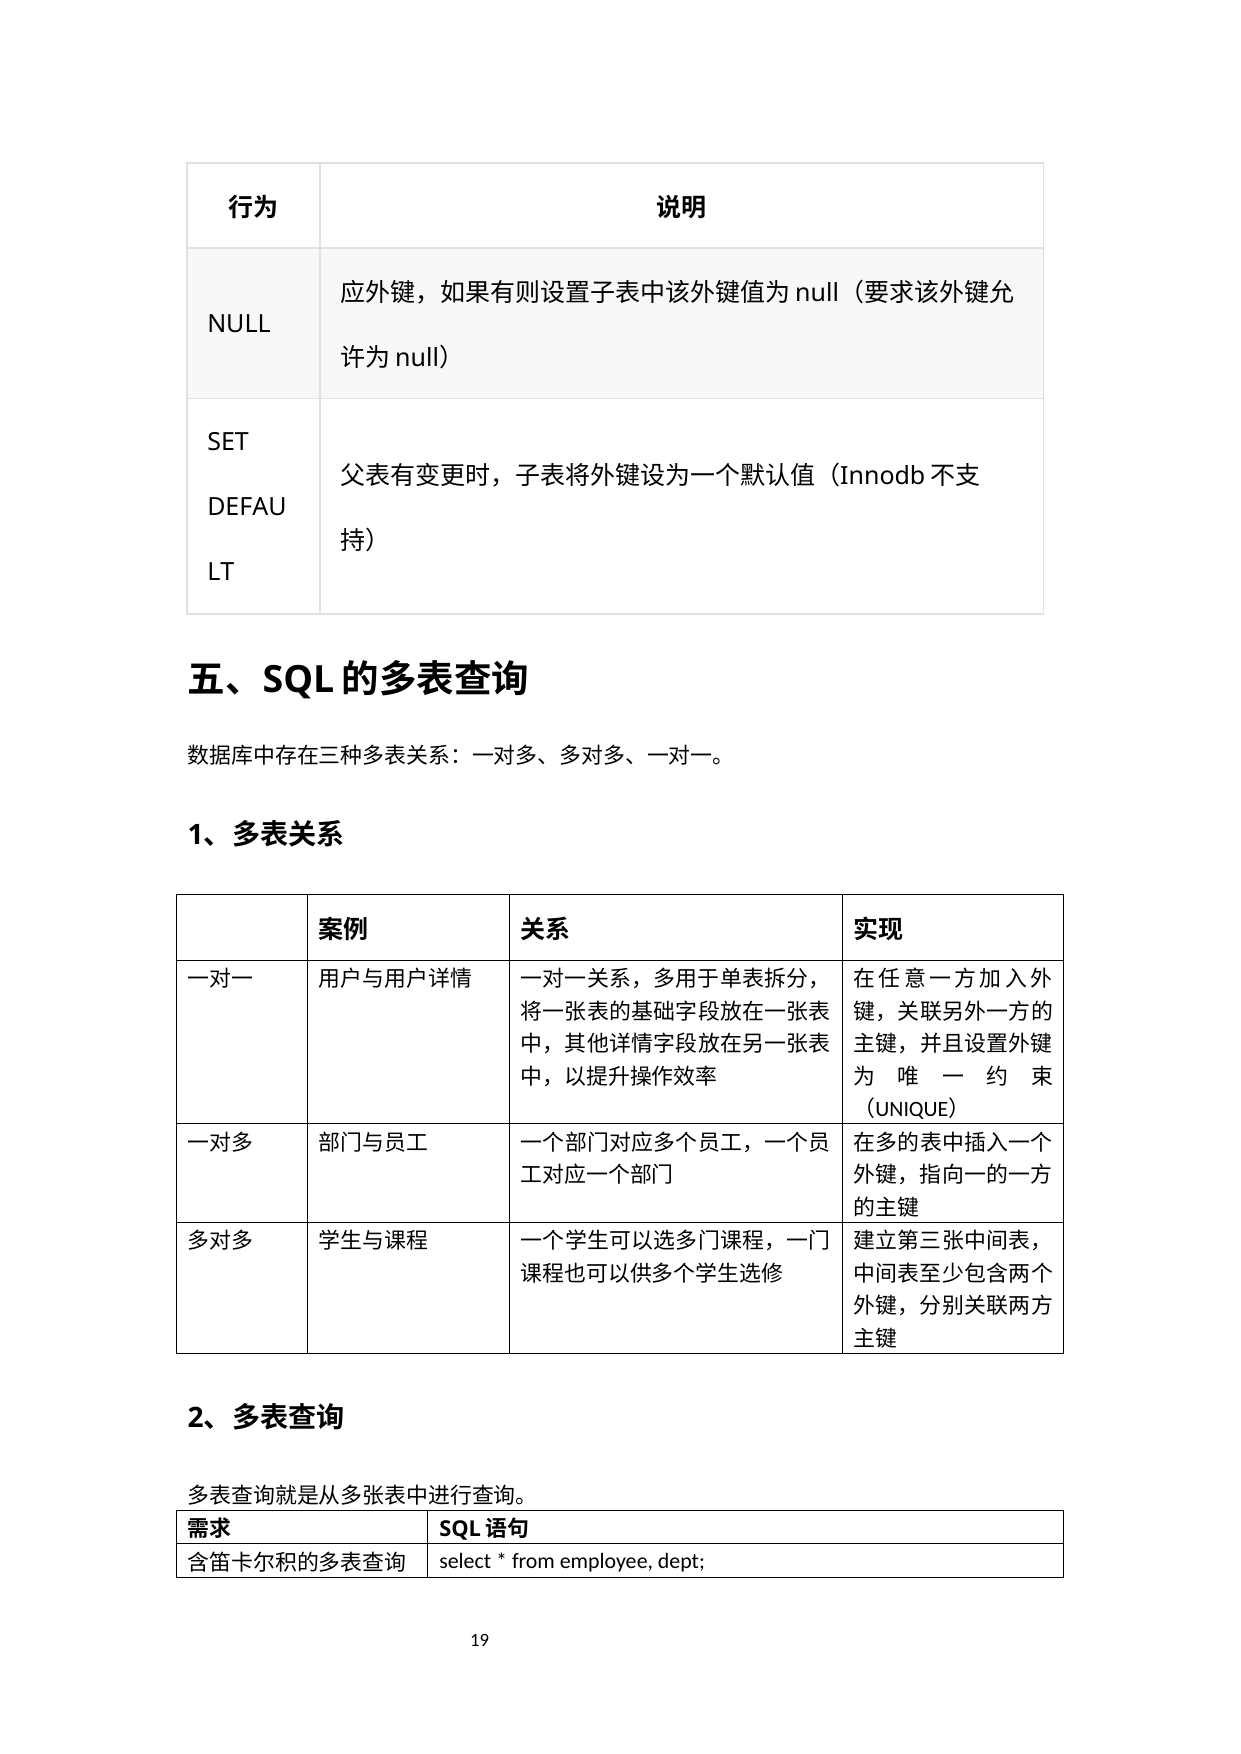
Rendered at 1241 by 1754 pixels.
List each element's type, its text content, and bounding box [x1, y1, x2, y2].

table_cell 含笛卡尔积的多表查询 [177, 1544, 427, 1577]
table_header 案例 [308, 895, 509, 960]
table_cell select * from employee, dept; [428, 1544, 1063, 1577]
text 多表查询就是从多张表中进行查询。 [187, 1477, 1053, 1510]
subtitle 五、SQL的多表查询 [187, 644, 1053, 709]
table_cell SET DEFAULT [188, 399, 319, 613]
table_cell 在多的表中插入一个外键，指向一的一方的主键 [843, 1124, 1063, 1222]
table_cell 学生与课程 [308, 1223, 509, 1353]
table_cell SET NULL [188, 249, 319, 398]
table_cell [321, 249, 1043, 398]
table_cell 一对一 [177, 961, 307, 1123]
table_cell 一对一关系，多用于单表拆分，将一张表的基础字段放在一张表中，其他详情字段放在另一张表中，以提升操作效率 [510, 961, 842, 1123]
table_header 需求 [177, 1511, 427, 1543]
table_cell 在任意一方加入外键，关联另外一方的主键，并且设置外键为唯一约束（UNIQUE） [843, 961, 1063, 1123]
table_header SQL语句 [428, 1511, 1063, 1543]
table_cell 建立第三张中间表，中间表至少包含两个外键，分别关联两方主键 [843, 1223, 1063, 1353]
table_cell 多对多 [177, 1223, 307, 1353]
table_cell 用户与用户详情 [308, 961, 509, 1123]
table_cell 父表有变更时，子表将外键设为一个默认值（Innodb不支持） [321, 399, 1043, 613]
table_cell 一个部门对应多个员工，一个员工对应一个部门 [510, 1124, 842, 1222]
list 数据库中存在三种多表关系：一对多、多对多、一对一。 [187, 738, 1053, 770]
subtitle 多表查询 [187, 1383, 1053, 1448]
table_cell 一对多 [177, 1124, 307, 1222]
table_header [177, 895, 307, 960]
table_header 说明 [321, 164, 1043, 247]
table_header 关系 [510, 895, 842, 960]
table_cell 部门与员工 [308, 1124, 509, 1222]
table_cell 一个学生可以选多门课程，一门课程也可以供多个学生选修 [510, 1223, 842, 1353]
subtitle 多表关系 [187, 799, 1053, 864]
table_header 行为 [188, 164, 319, 247]
table_header 实现 [843, 895, 1063, 960]
